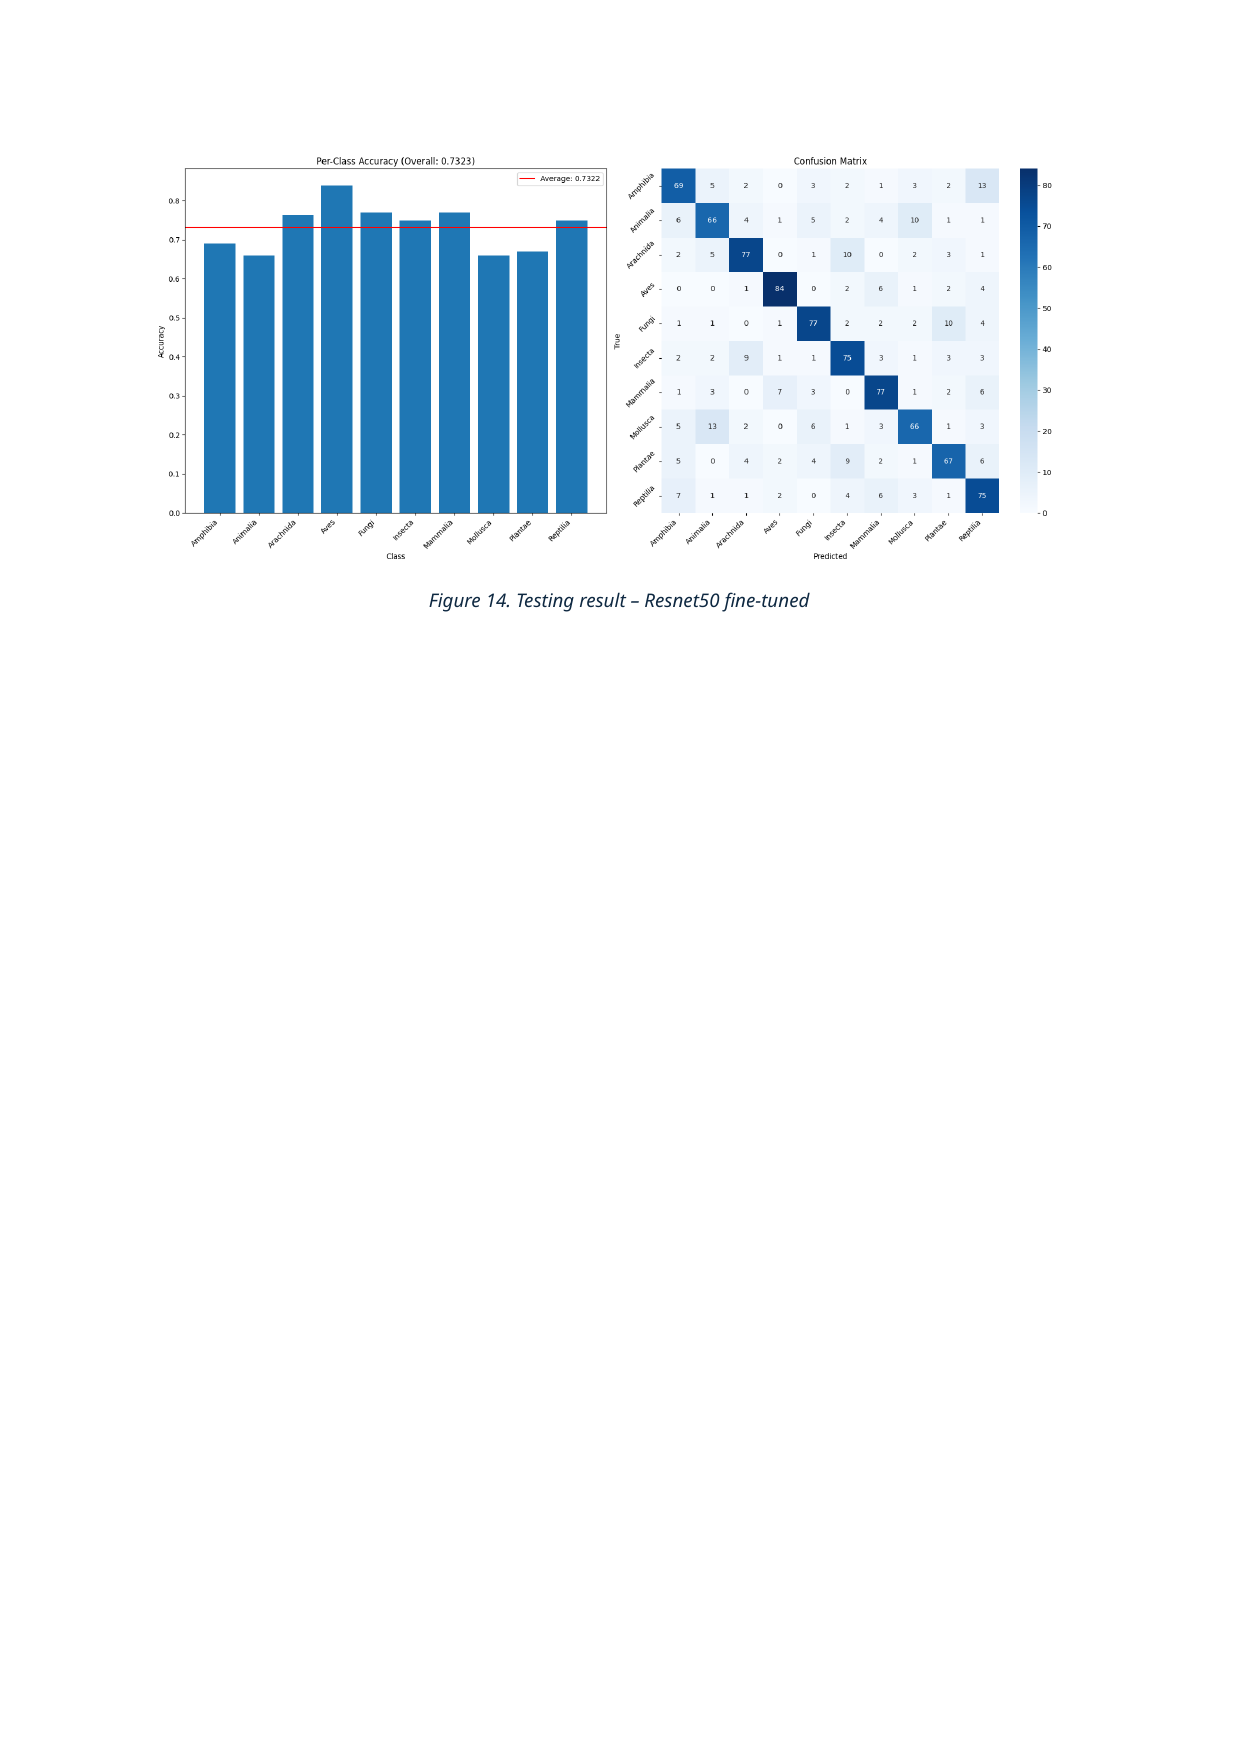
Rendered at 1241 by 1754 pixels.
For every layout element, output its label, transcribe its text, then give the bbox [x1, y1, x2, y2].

picture [150, 150, 1091, 568]
